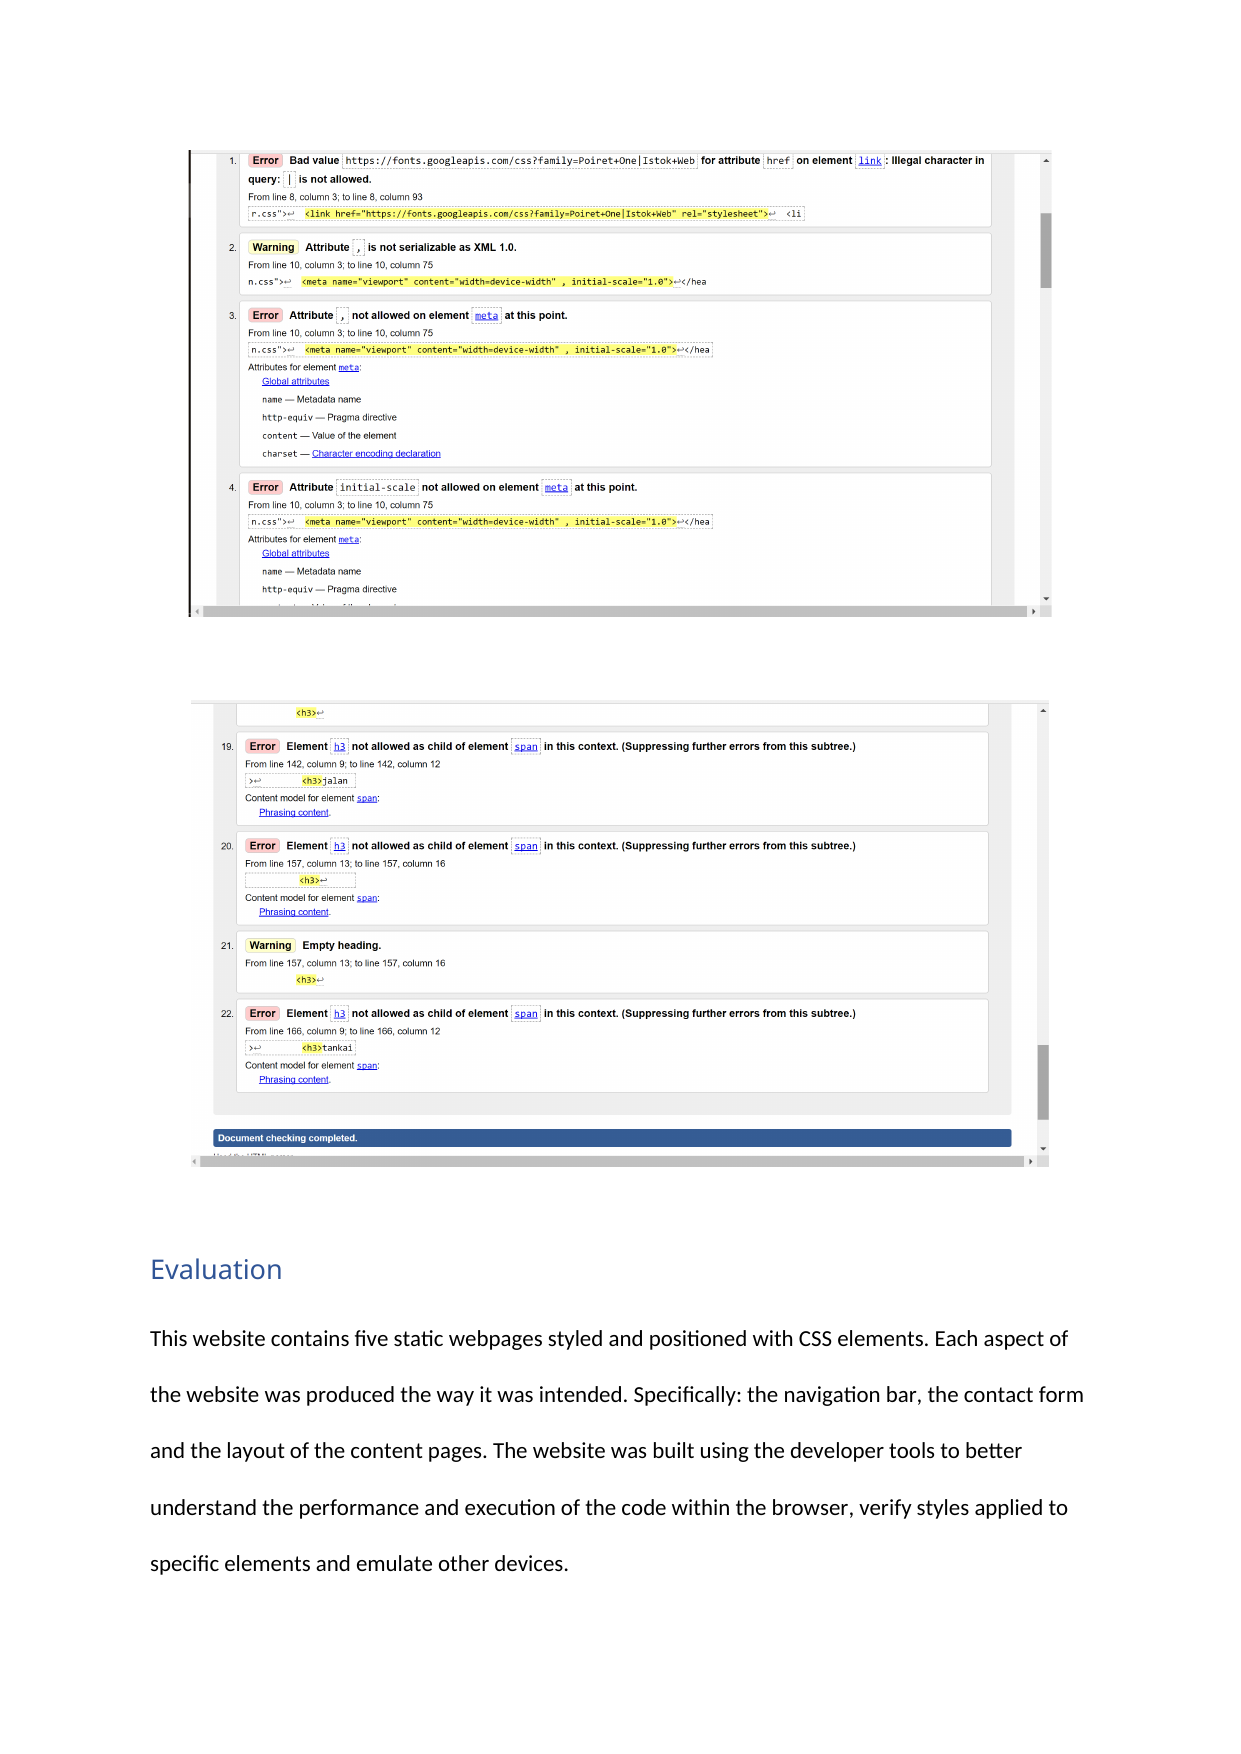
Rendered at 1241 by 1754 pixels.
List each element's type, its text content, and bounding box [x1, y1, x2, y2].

text This website contains five static webpages styled and positioned with CSS elements. Each aspect of the website was produced the way it was intended. Specifically: the navigation bar, the contact form and the layout of the content pages. The website was built using the developer tools to better understand the performance and execution of the code within the browser, verify styles applied to specific elements and emulate other devices. [150, 1324, 1090, 1577]
subtitle Evaluation [150, 1251, 1090, 1288]
picture [191, 700, 1049, 1167]
picture [188, 150, 1052, 617]
